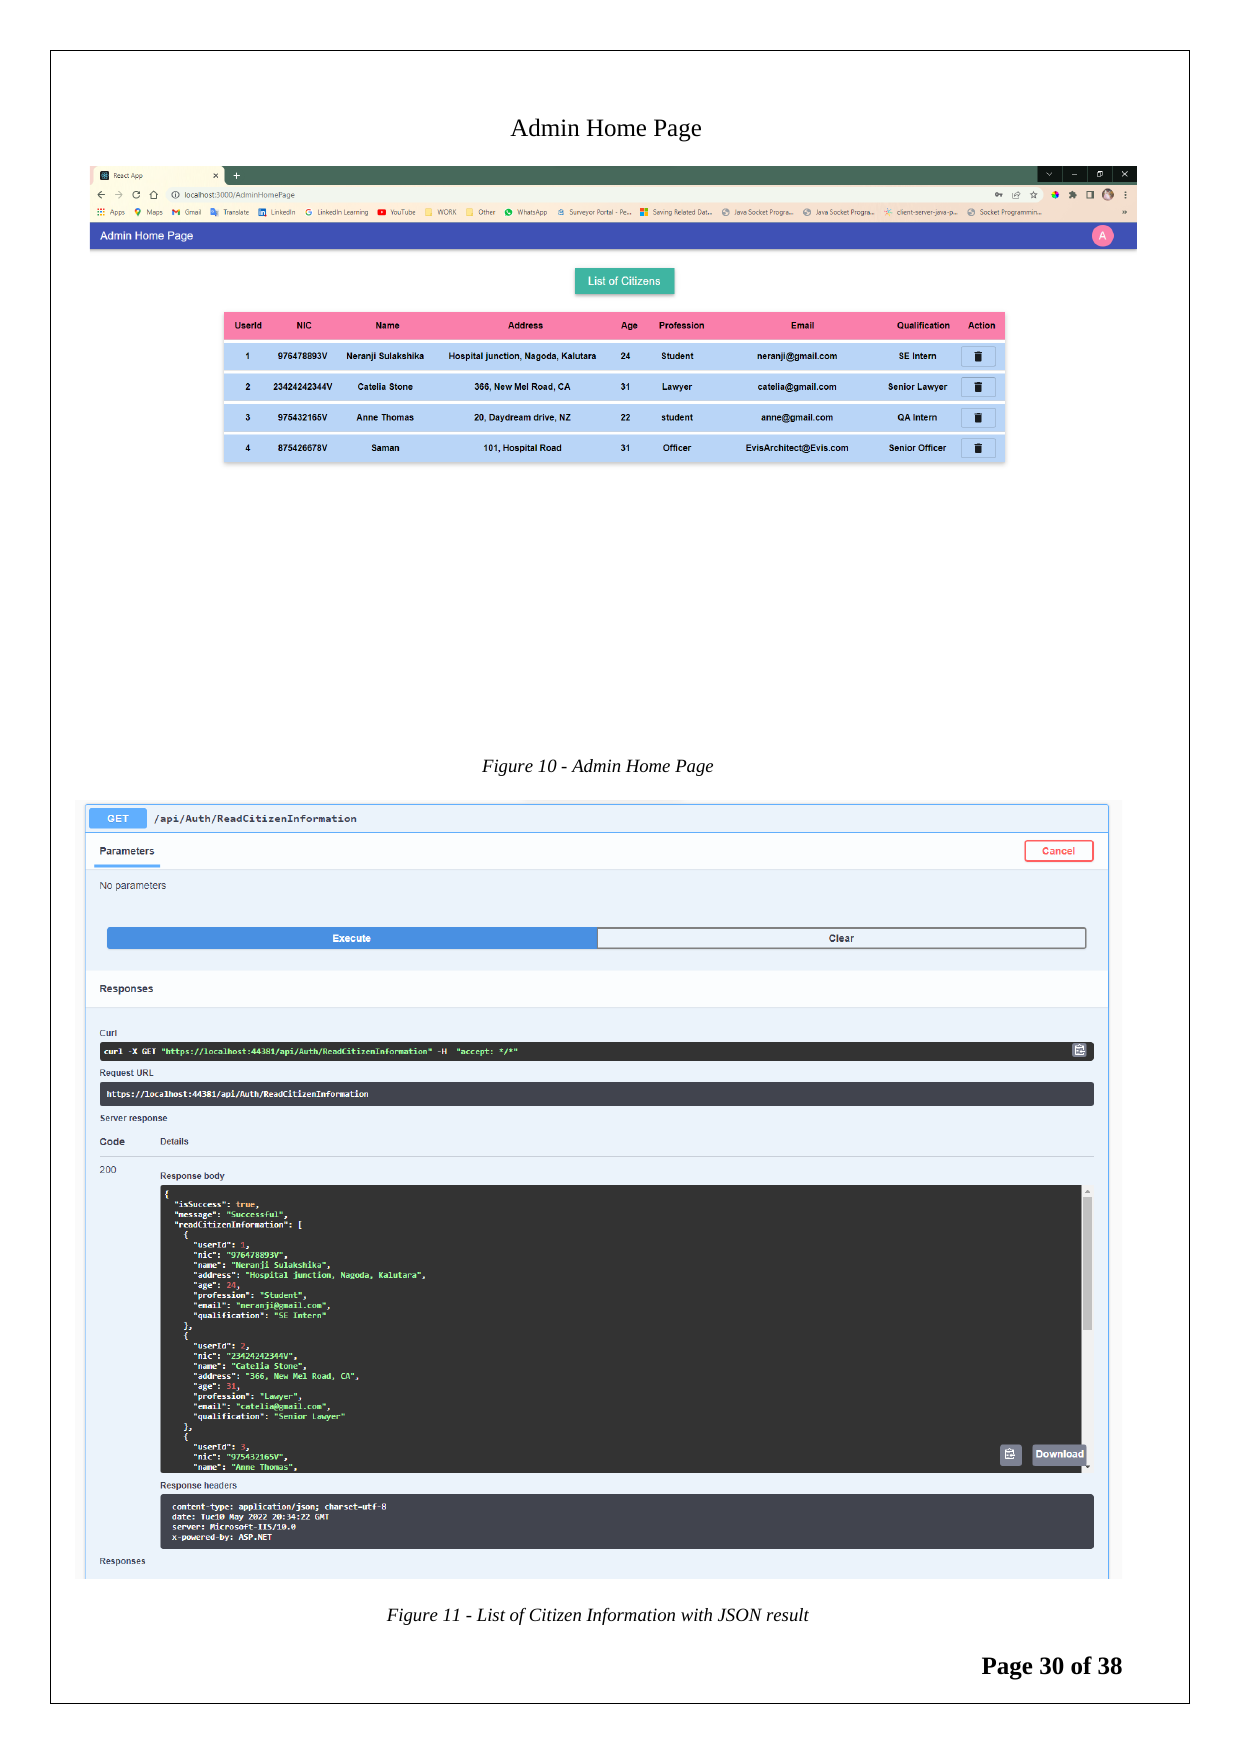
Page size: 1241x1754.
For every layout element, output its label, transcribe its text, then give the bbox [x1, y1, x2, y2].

text Admin Home Page [90, 113, 1122, 142]
picture [89, 166, 1137, 730]
picture [75, 800, 1123, 1579]
